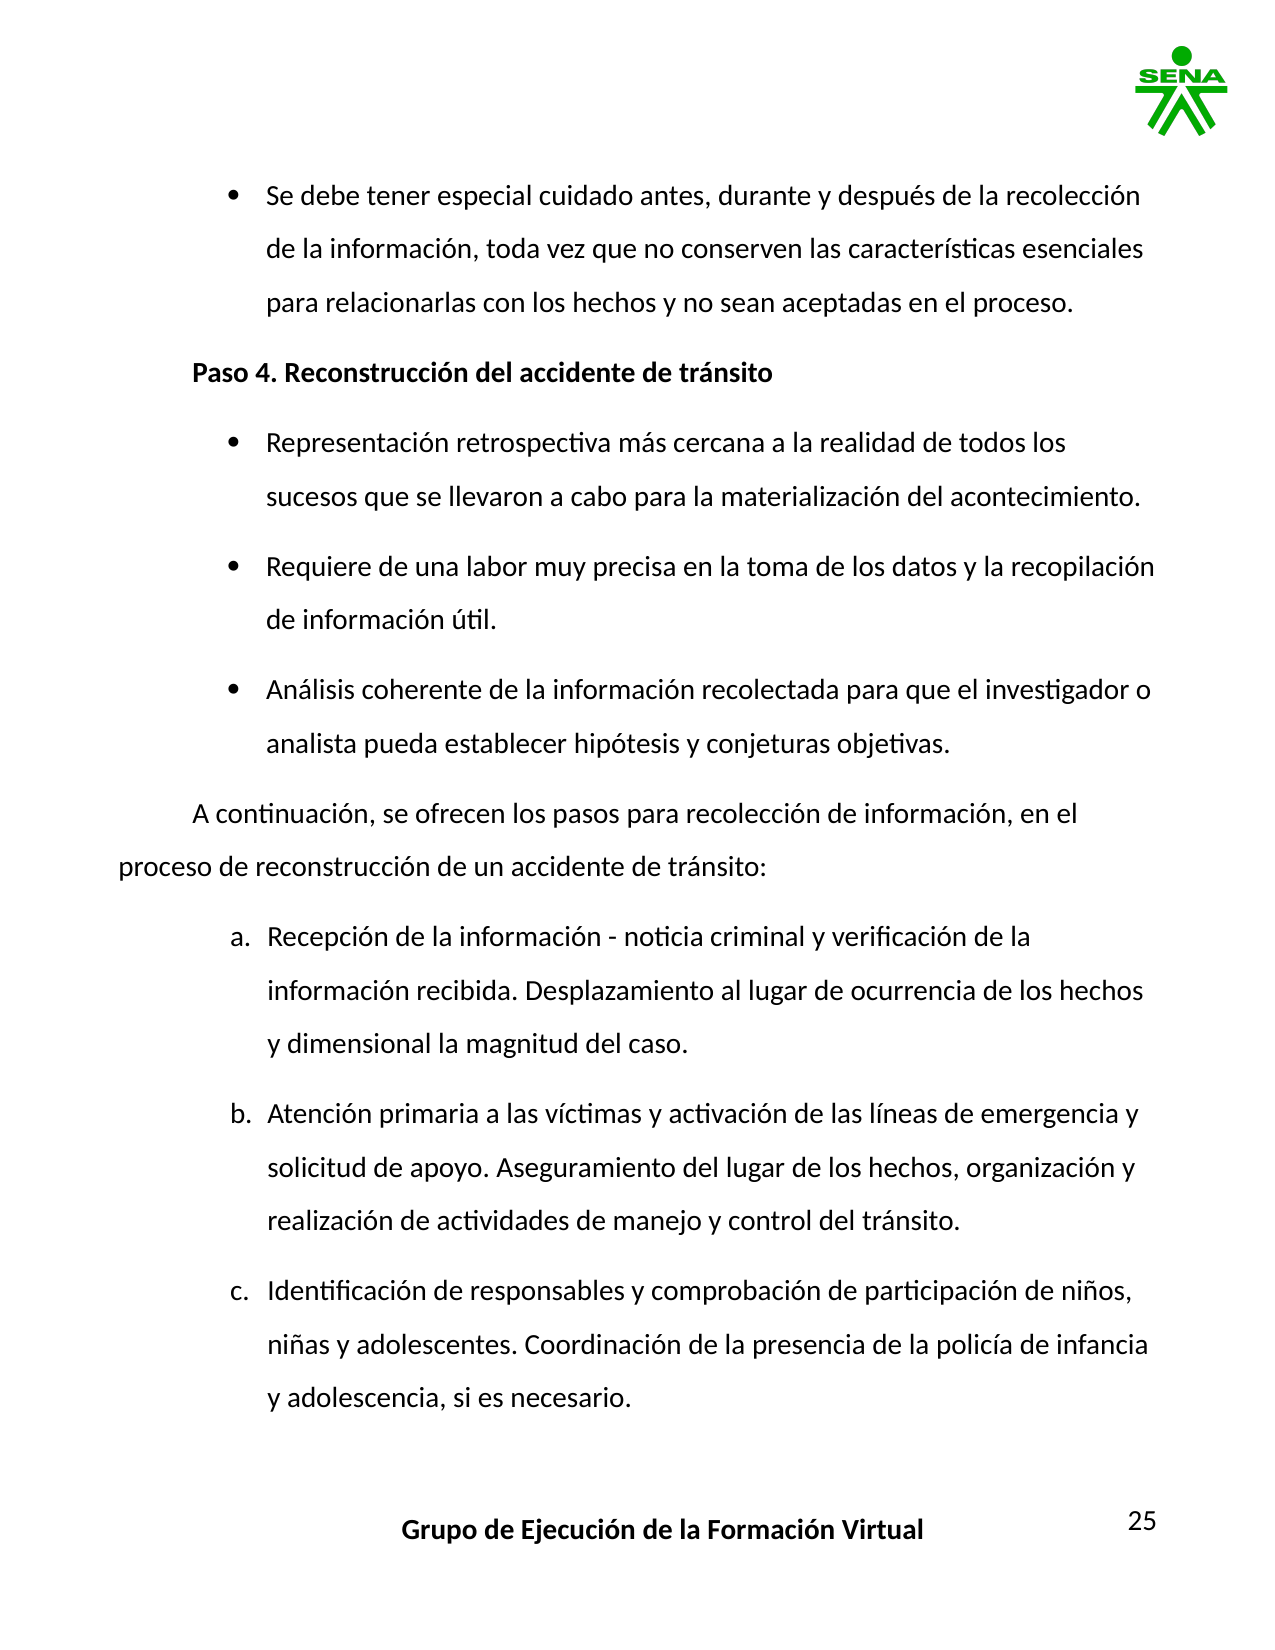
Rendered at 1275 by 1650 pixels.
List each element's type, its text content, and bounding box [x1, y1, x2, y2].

list Recepción de la información - noticia criminal y verificación de la información recibida. Desplazamiento al lugar de ocurrencia de los hechos y dimensional la magnitud del caso. [230, 918, 1157, 1061]
text A continuación, se ofrecen los pasos para recolección de información, en el proceso de reconstrucción de un accidente de tránsito: [118, 795, 1157, 884]
list Análisis coherente de la información recolectada para que el investigador o analista pueda establecer hipótesis y conjeturas objetivas. [228, 671, 1157, 760]
list Requiere de una labor muy precisa en la toma de los datos y la recopilación de información útil. [228, 548, 1157, 637]
picture [1135, 46, 1228, 136]
list Se debe tener especial cuidado antes, durante y después de la recolección de la información, toda vez que no conserven las características esenciales para relacionarlas con los hechos y no sean aceptadas en el proceso. [228, 177, 1157, 320]
list Representación retrospectiva más cercana a la realidad de todos los sucesos que se llevaron a cabo para la materialización del acontecimiento. [228, 424, 1157, 513]
list Identificación de responsables y comprobación de participación de niños, niñas y adolescentes. Coordinación de la presencia de la policía de infancia y adolescencia, si es necesario. [230, 1272, 1157, 1415]
list Atención primaria a las víctimas y activación de las líneas de emergencia y solicitud de apoyo. Aseguramiento del lugar de los hechos, organización y realización de actividades de manejo y control del tránsito. [230, 1095, 1157, 1238]
text Paso 4. Reconstrucción del accidente de tránsito [118, 354, 1157, 390]
